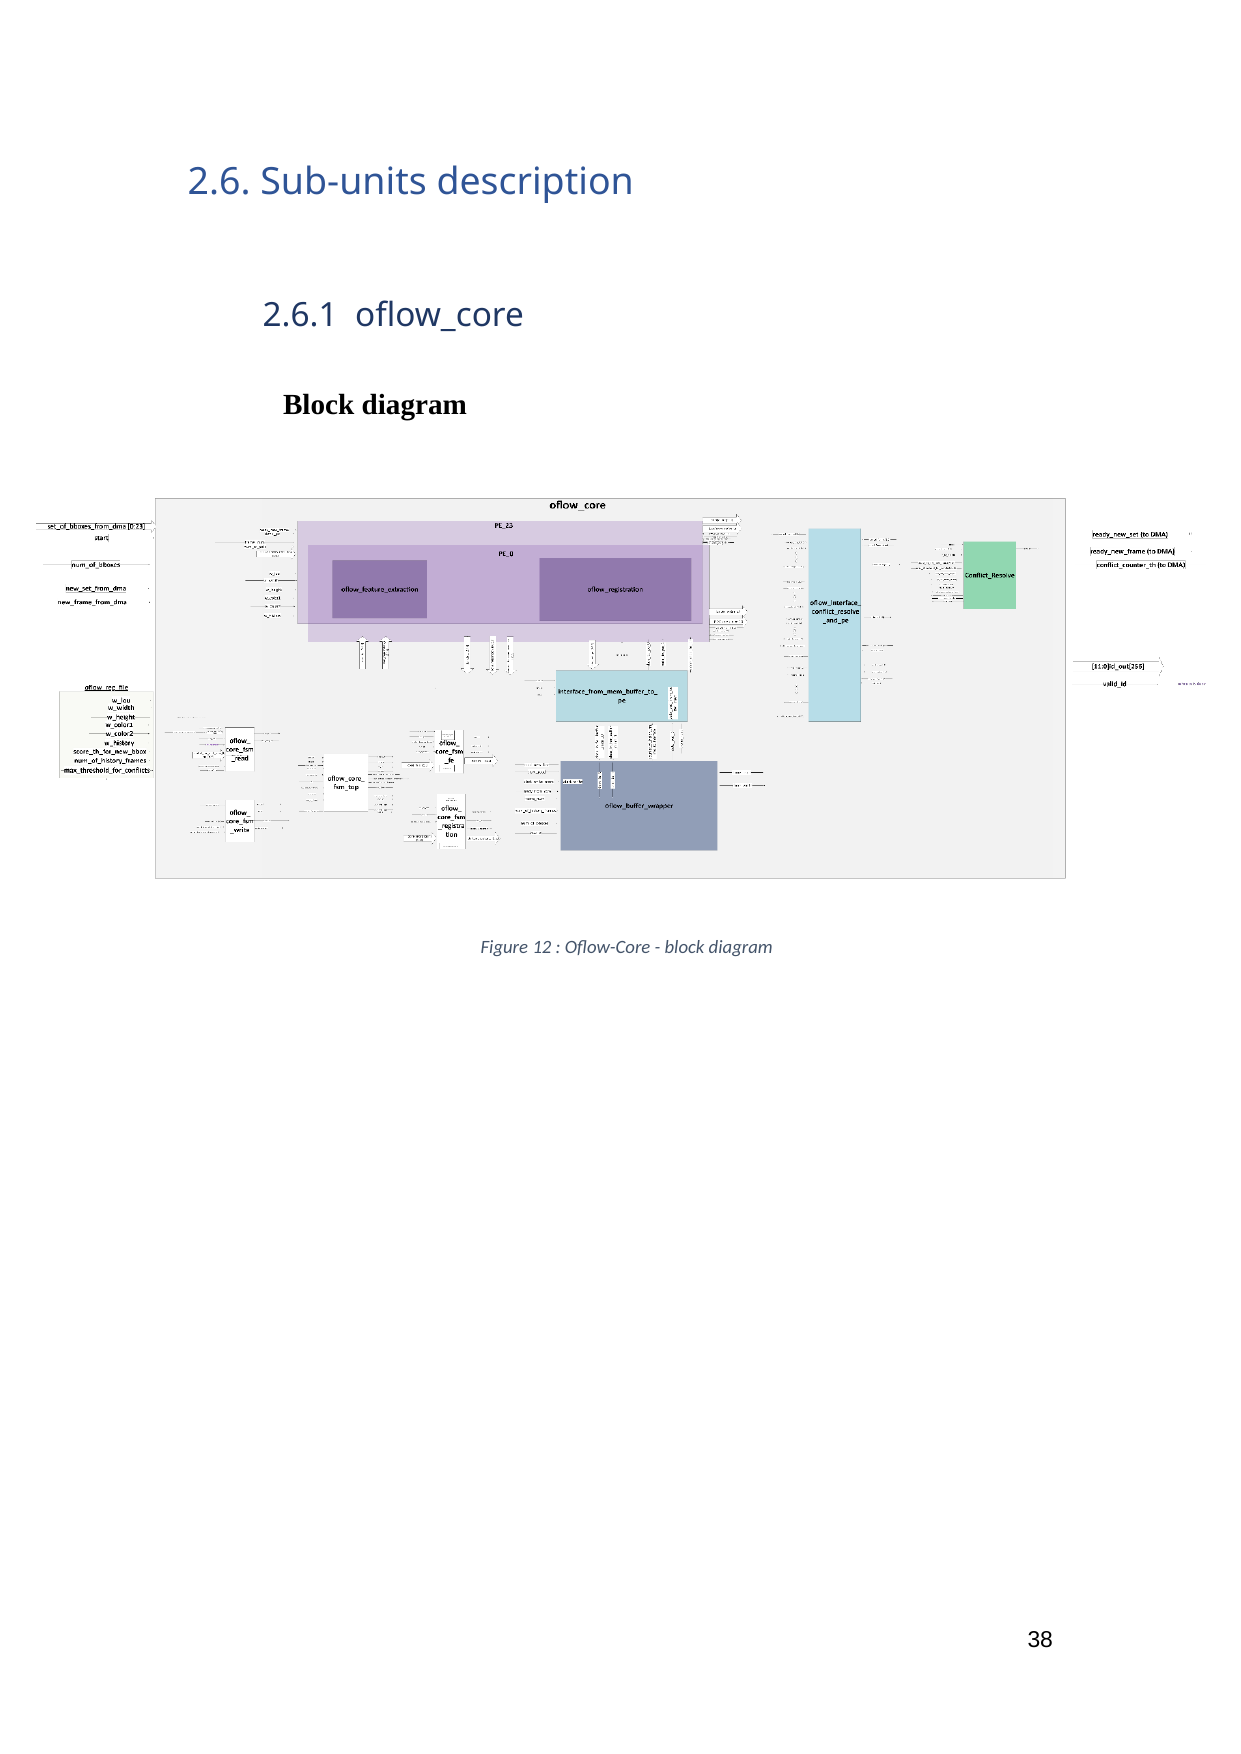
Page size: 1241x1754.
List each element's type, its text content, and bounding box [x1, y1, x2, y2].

subtitle 2.6.1 oflow_core [187, 291, 1053, 336]
text Block diagram [262, 387, 1053, 420]
picture [33, 486, 1206, 897]
subtitle 2.6. Sub-units description [187, 154, 1053, 205]
